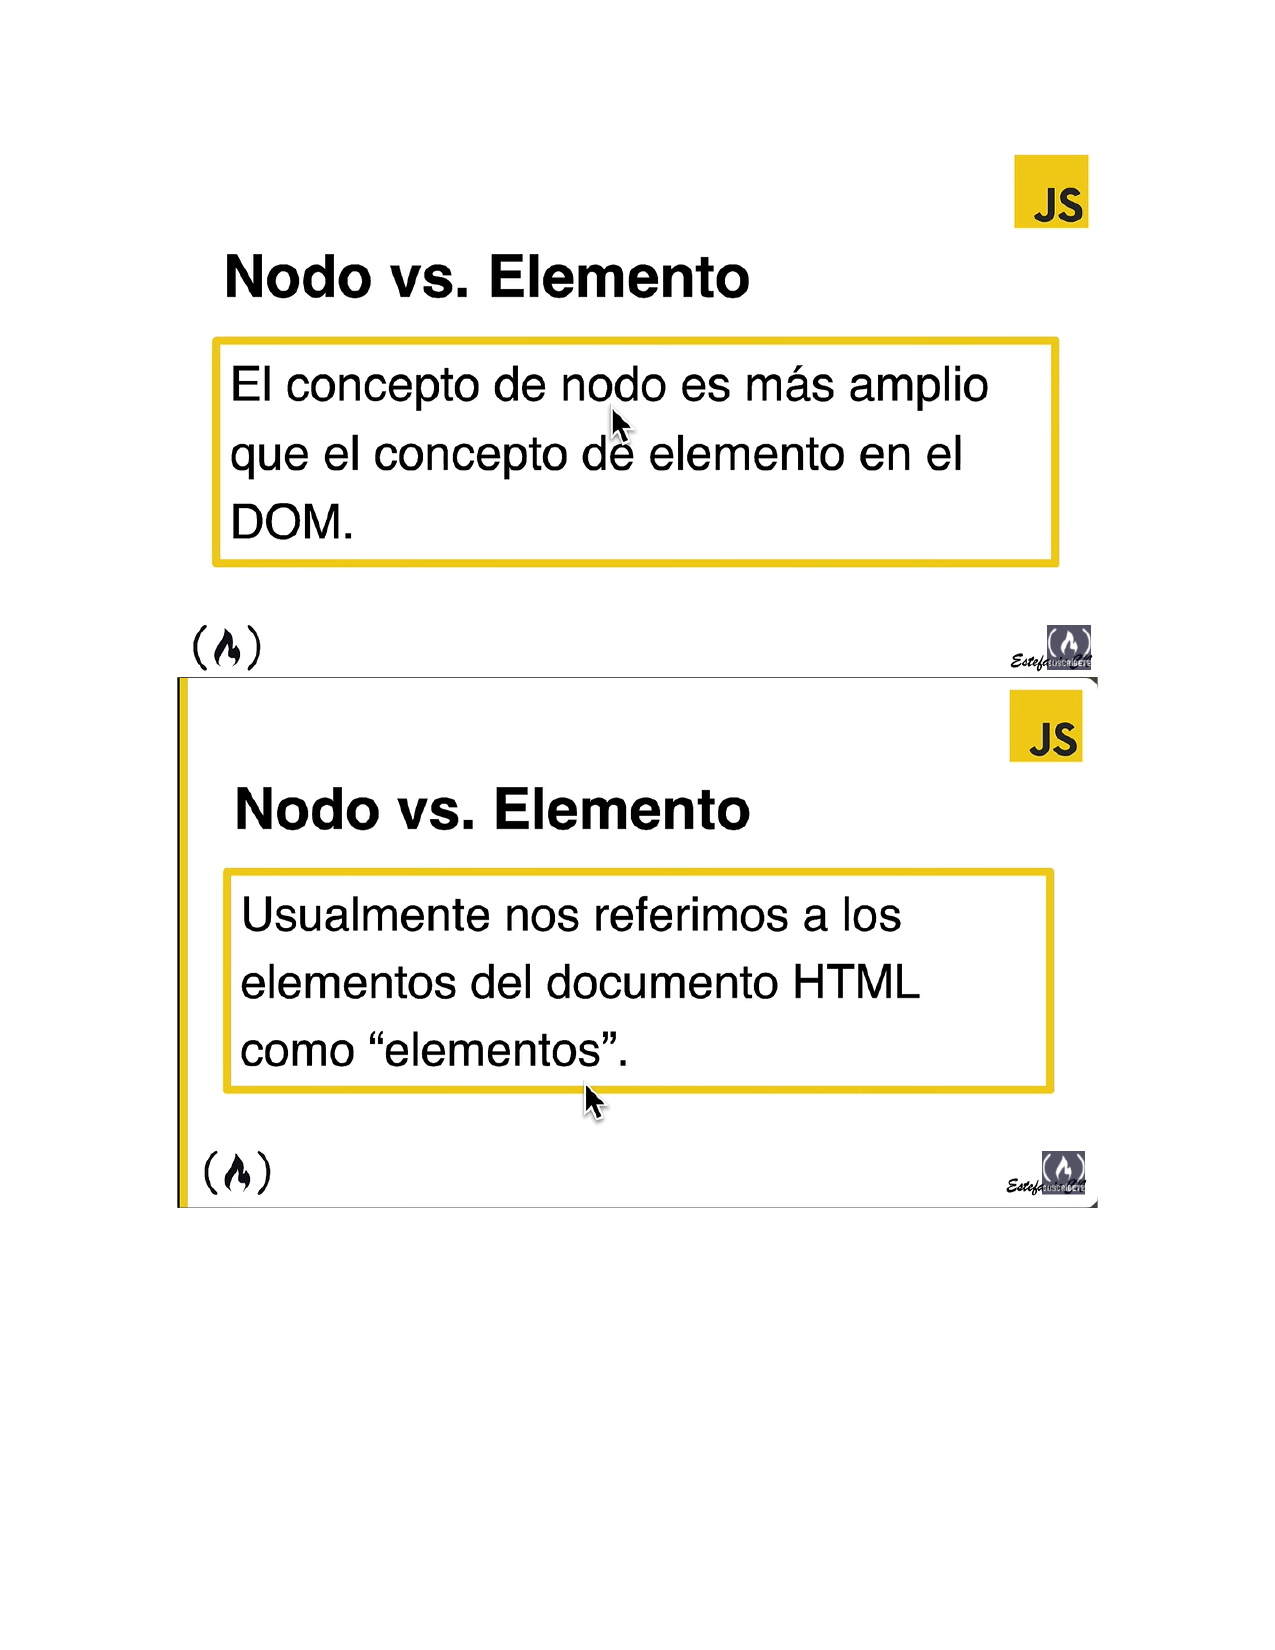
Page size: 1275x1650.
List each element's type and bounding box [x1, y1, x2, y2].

picture [177, 677, 1098, 1208]
picture [177, 147, 1098, 673]
